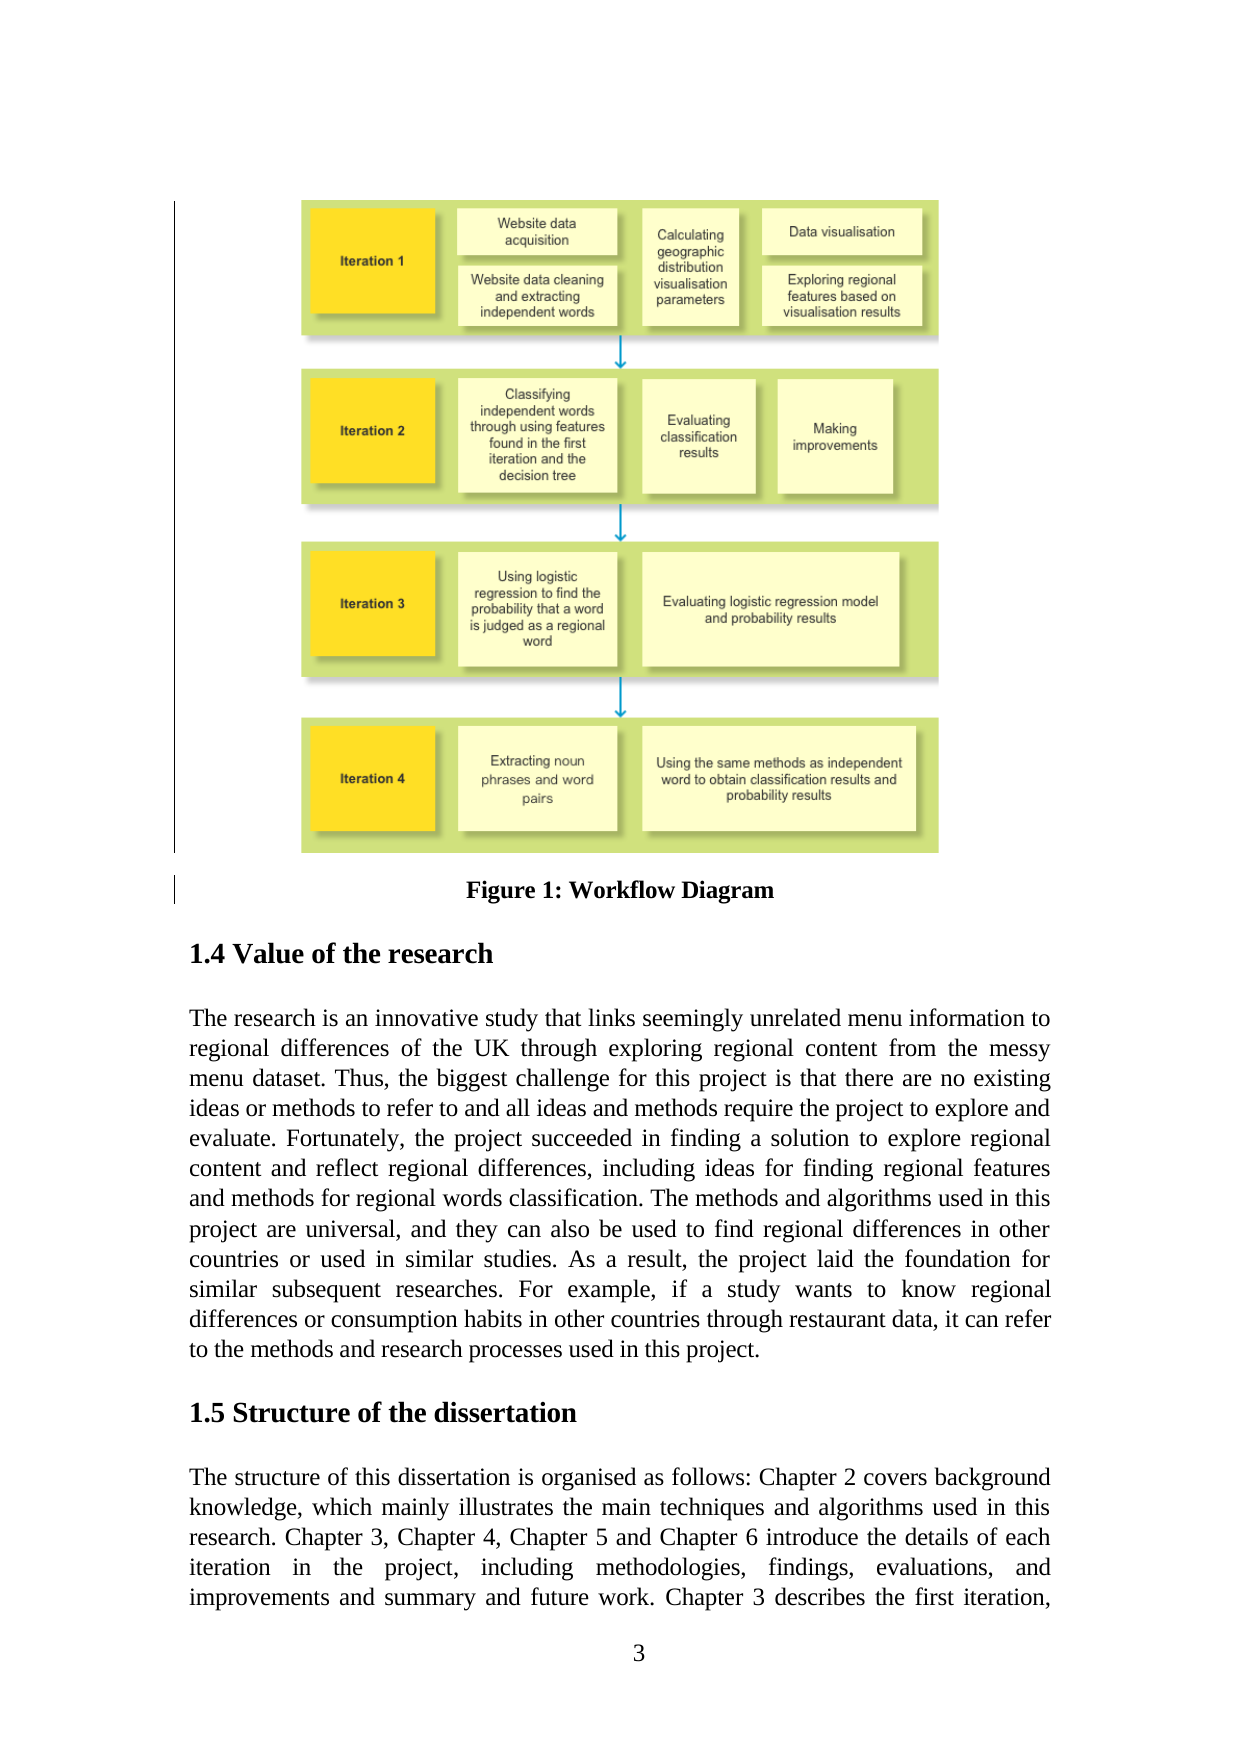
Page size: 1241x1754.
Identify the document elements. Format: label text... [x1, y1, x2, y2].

text The research is an innovative study that links seemingly unrelated menu information to regional differences of the UK through exploring regional content from the messy menu dataset. Thus, the biggest challenge for this project is that there are no existing ideas or methods to refer to and all ideas and methods require the project to explore and evaluate. Fortunately, the project succeeded in finding a solution to explore regional content and reflect regional differences, including ideas for finding regional features and methods for regional words classification. The methods and algorithms used in this project are universal, and they can also be used to find regional differences in other countries or used in similar studies. As a result, the project laid the foundation for similar subsequent researches. For example, if a study wants to know regional differences or consumption habits in other countries through restaurant data, it can refer to the methods and research processes used in this project. [189, 1003, 1051, 1363]
subtitle Structure of the dissertation [189, 1395, 1051, 1429]
picture [301, 200, 939, 853]
subtitle Value of the research [189, 936, 1051, 970]
text Figure 1: Workflow Diagram [189, 875, 1051, 904]
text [189, 1462, 1051, 1611]
